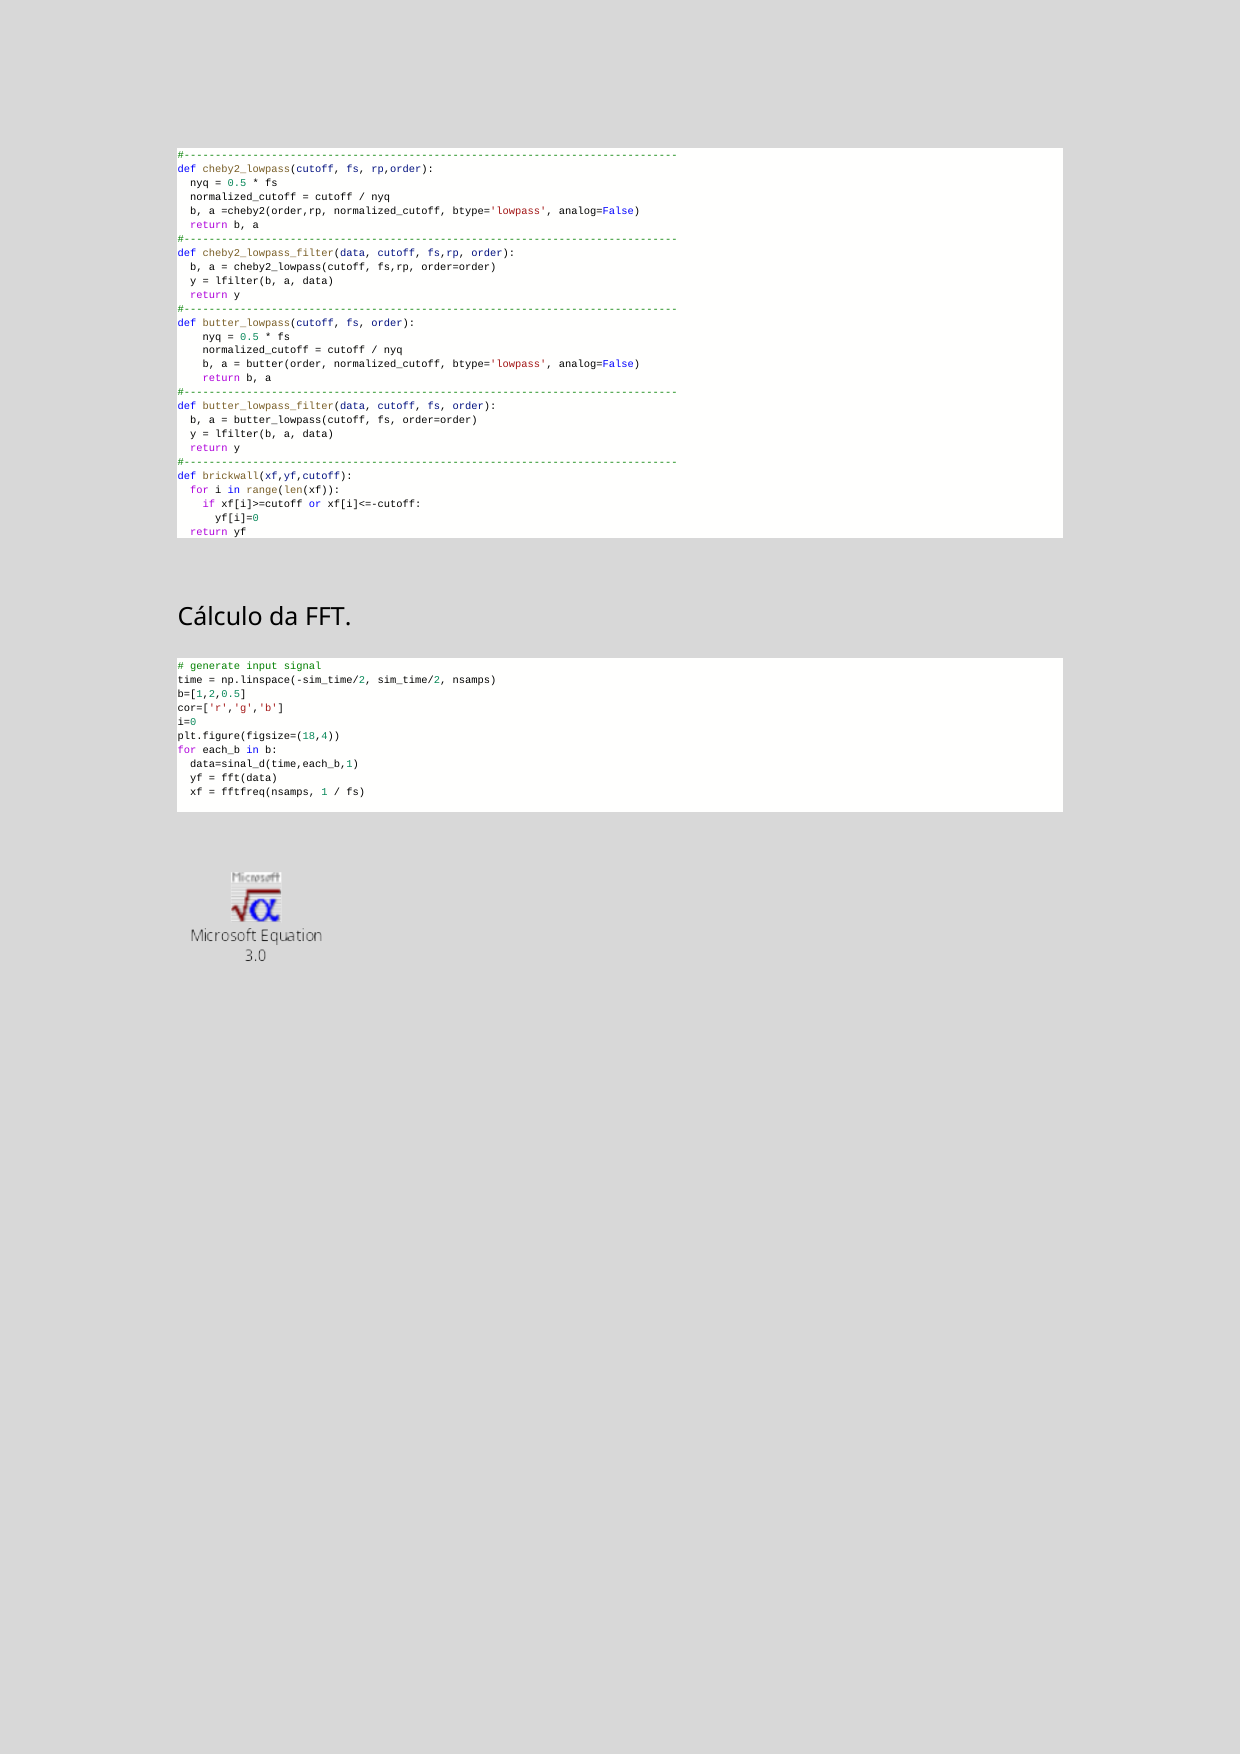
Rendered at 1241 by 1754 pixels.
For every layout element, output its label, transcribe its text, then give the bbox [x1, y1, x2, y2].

text nyq = 0.5 * fs [177, 329, 1063, 343]
text #------------------------------------------------------------------------------- [177, 301, 1063, 315]
text b, a =cheby2(order,rp, normalized_cutoff, btype='lowpass', analog=False) [177, 203, 1063, 217]
text yf[i]=0 [177, 511, 1063, 524]
text return y [177, 441, 1063, 455]
text def butter_lowpass_filter(data, cutoff, fs, order): [177, 399, 1063, 413]
text return y [177, 287, 1063, 301]
text b, a = butter(order, normalized_cutoff, btype='lowpass', analog=False) [177, 357, 1063, 371]
text if xf[i]>=cutoff or xf[i]<=-cutoff: [177, 497, 1063, 511]
text normalized_cutoff = cutoff / nyq [177, 343, 1063, 357]
text for i in range(len(xf)): [177, 483, 1063, 497]
text nyq = 0.5 * fs [177, 176, 1063, 189]
text def cheby2_lowpass(cutoff, fs, rp,order): [177, 162, 1063, 176]
text #------------------------------------------------------------------------------- [177, 455, 1063, 469]
text # generate input signal [177, 658, 1063, 672]
text i=0 [177, 714, 1063, 728]
text return yf [177, 524, 1063, 538]
text b, a = cheby2_lowpass(cutoff, fs,rp, order=order) [177, 259, 1063, 273]
text normalized_cutoff = cutoff / nyq [177, 189, 1063, 203]
text def brickwall(xf,yf,cutoff): [177, 469, 1063, 483]
text y = lfilter(b, a, data) [177, 427, 1063, 441]
text #------------------------------------------------------------------------------- [177, 385, 1063, 399]
text def butter_lowpass(cutoff, fs, order): [177, 315, 1063, 329]
text yf = fft(data) [177, 770, 1063, 784]
text xf = fftfreq(nsamps, 1 / fs) [177, 784, 1063, 798]
text def cheby2_lowpass_filter(data, cutoff, fs,rp, order): [177, 245, 1063, 259]
text return b, a [177, 371, 1063, 385]
text cor=['r','g','b'] [177, 700, 1063, 714]
text time = np.linspace(-sim_time/2, sim_time/2, nsamps) [177, 672, 1063, 686]
text return b, a [177, 217, 1063, 231]
text b=[1,2,0.5] [177, 686, 1063, 700]
text Cálculo da FFT. [177, 598, 1063, 632]
text #------------------------------------------------------------------------------- [177, 231, 1063, 245]
text for each_b in b: [177, 742, 1063, 756]
text data=sinal_d(time,each_b,1) [177, 756, 1063, 770]
text plt.figure(figsize=(18,4)) [177, 728, 1063, 742]
text y = lfilter(b, a, data) [177, 273, 1063, 287]
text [177, 148, 1063, 162]
text b, a = butter_lowpass(cutoff, fs, order=order) [177, 413, 1063, 427]
